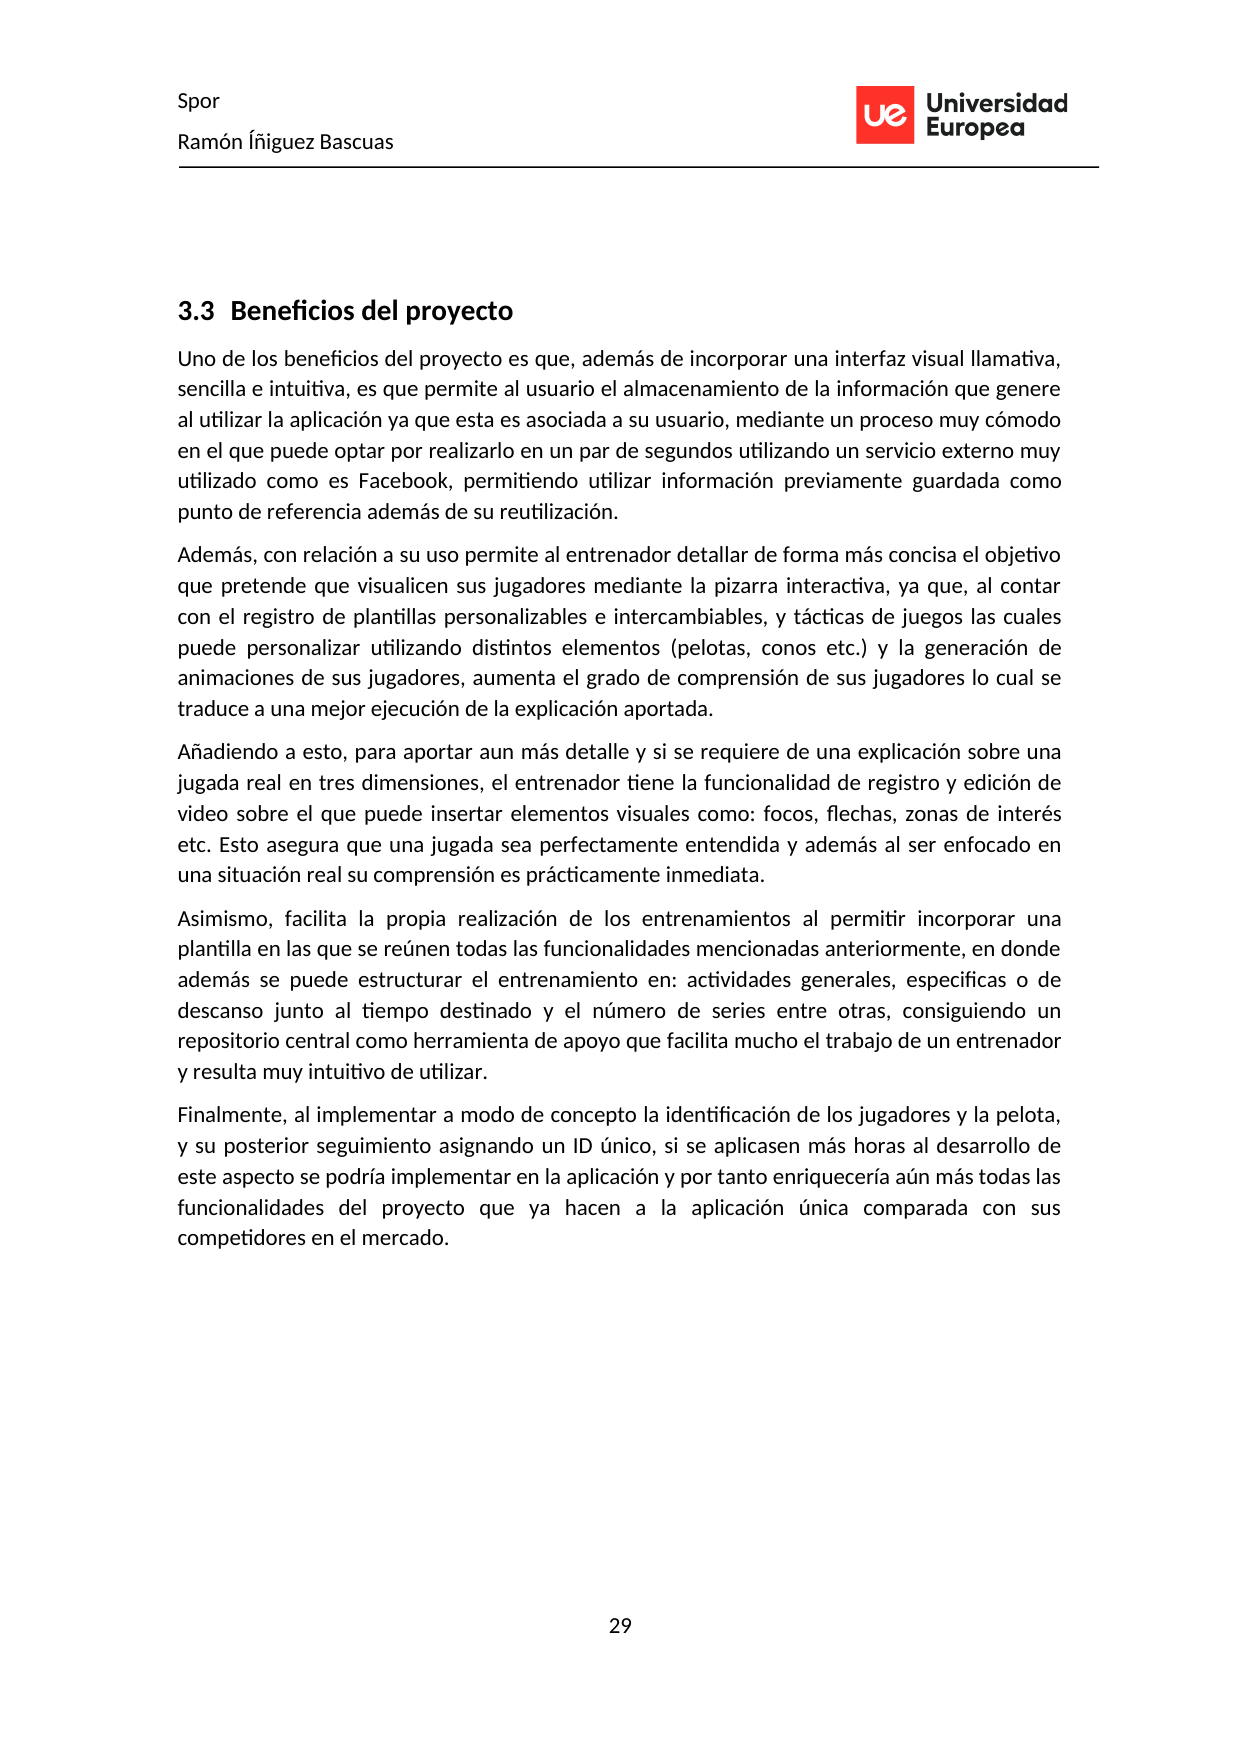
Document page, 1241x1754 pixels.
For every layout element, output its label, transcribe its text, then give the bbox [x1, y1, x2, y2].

text Asimismo, facilita la propia realización de los entrenamientos al permitir incorporar una plantilla en las que se reúnen todas las funcionalidades mencionadas anteriormente, en donde además se puede estructurar el entrenamiento en: actividades generales, especificas o de descanso junto al tiempo destinado y el número de series entre otras, consiguiendo un repositorio central como herramienta de apoyo que facilita mucho el trabajo de un entrenador y resulta muy intuitivo de utilizar. [177, 904, 1063, 1085]
picture [856, 86, 1068, 144]
text Uno de los beneficios del proyecto es que, además de incorporar una interfaz visual llamativa, sencilla e intuitiva, es que permite al usuario el almacenamiento de la información que genere al utilizar la aplicación ya que esta es asociada a su usuario, mediante un proceso muy cómodo en el que puede optar por realizarlo en un par de segundos utilizando un servicio externo muy utilizado como es Facebook, permitiendo utilizar información previamente guardada como punto de referencia además de su reutilización. [177, 344, 1063, 525]
text Finalmente, al implementar a modo de concepto la identificación de los jugadores y la pelota, y su posterior seguimiento asignando un ID único, si se aplicasen más horas al desarrollo de este aspecto se podría implementar en la aplicación y por tanto enriquecería aún más todas las funcionalidades del proyecto que ya hacen a la aplicación única comparada con sus competidores en el mercado. [177, 1101, 1063, 1251]
text Además, con relación a su uso permite al entrenador detallar de forma más concisa el objetivo que pretende que visualicen sus jugadores mediante la pizarra interactiva, ya que, al contar con el registro de plantillas personalizables e intercambiables, y tácticas de juegos las cuales puede personalizar utilizando distintos elementos (pelotas, conos etc.) y la generación de animaciones de sus jugadores, aumenta el grado de comprensión de sus jugadores lo cual se traduce a una mejor ejecución de la explicación aportada. [177, 541, 1063, 722]
text Añadiendo a esto, para aportar aun más detalle y si se requiere de una explicación sobre una jugada real en tres dimensiones, el entrenador tiene la funcionalidad de registro y edición de video sobre el que puede insertar elementos visuales como: focos, flechas, zonas de interés etc. Esto asegura que una jugada sea perfectamente entendida y además al ser enfocado en una situación real su comprensión es prácticamente inmediata. [177, 737, 1063, 888]
subtitle Beneficios del proyecto [177, 292, 1063, 328]
